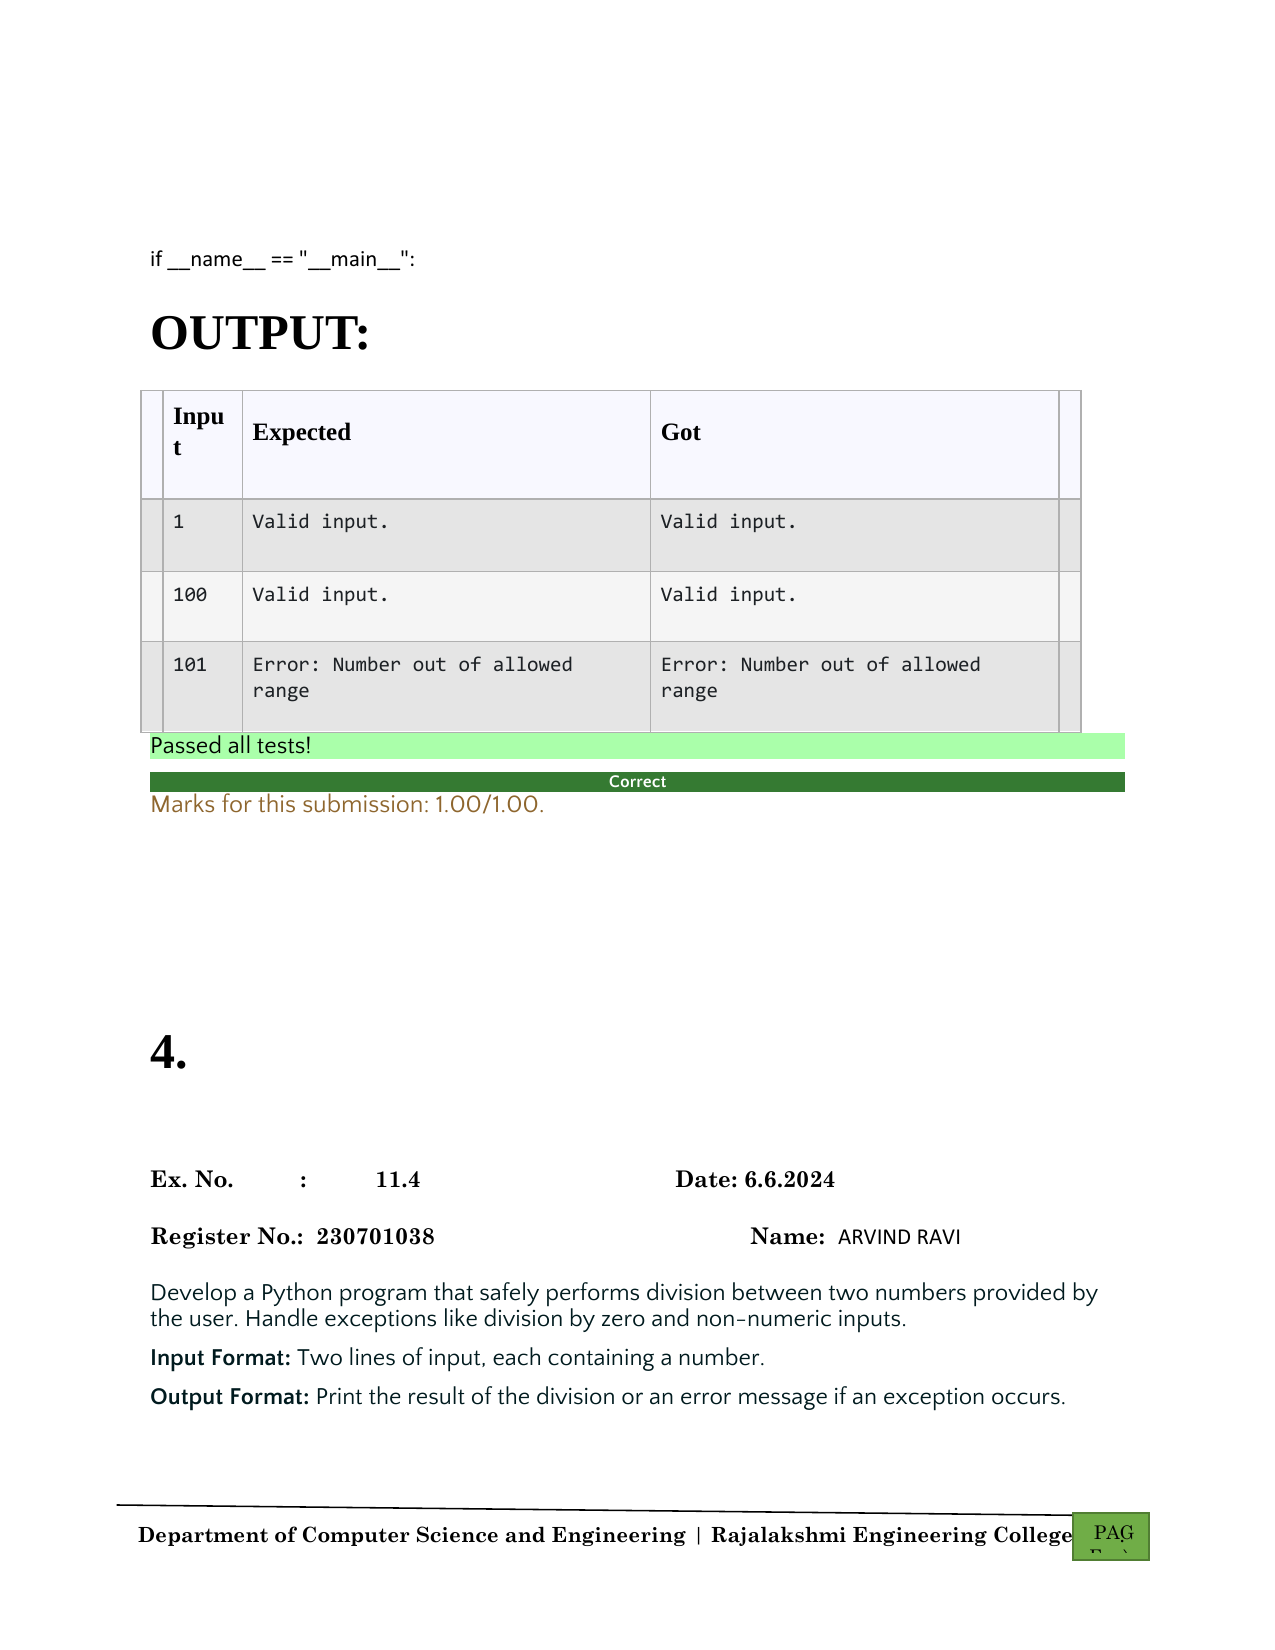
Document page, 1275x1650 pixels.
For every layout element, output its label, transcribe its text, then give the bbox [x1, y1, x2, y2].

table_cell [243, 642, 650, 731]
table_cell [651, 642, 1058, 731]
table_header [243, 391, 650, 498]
text Register No.: 230701038 Name: ARVIND RAVI [150, 1222, 1125, 1250]
text Output Format: Print the result of the division or an error message if an exception occurs. [150, 1384, 1125, 1411]
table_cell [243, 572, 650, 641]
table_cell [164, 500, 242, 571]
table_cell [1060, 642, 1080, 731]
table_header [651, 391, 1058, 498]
subtitle OUTPUT: [150, 303, 1125, 361]
text Correct [150, 772, 1125, 792]
text Input Format: Two lines of input, each containing a number. [150, 1345, 1125, 1372]
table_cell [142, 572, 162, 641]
text Passed all tests! [150, 733, 1125, 759]
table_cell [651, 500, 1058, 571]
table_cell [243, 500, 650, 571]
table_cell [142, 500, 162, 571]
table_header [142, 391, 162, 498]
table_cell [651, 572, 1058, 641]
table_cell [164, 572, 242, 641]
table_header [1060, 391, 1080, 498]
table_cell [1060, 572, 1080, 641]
subtitle 4. [150, 1022, 1125, 1079]
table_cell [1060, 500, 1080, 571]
text Develop a Python program that safely performs division between two numbers provided by the user. Handle exceptions like division by zero and non-numeric inputs. [150, 1279, 1125, 1333]
text Marks for this submission: 1.00/1.00. [150, 792, 1125, 819]
text Ex. No. : 11.4 Date: 6.6.2024 [150, 1165, 1125, 1193]
text if __name__ == "__main__": [150, 244, 1125, 272]
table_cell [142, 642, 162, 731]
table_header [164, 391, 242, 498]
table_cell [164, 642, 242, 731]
